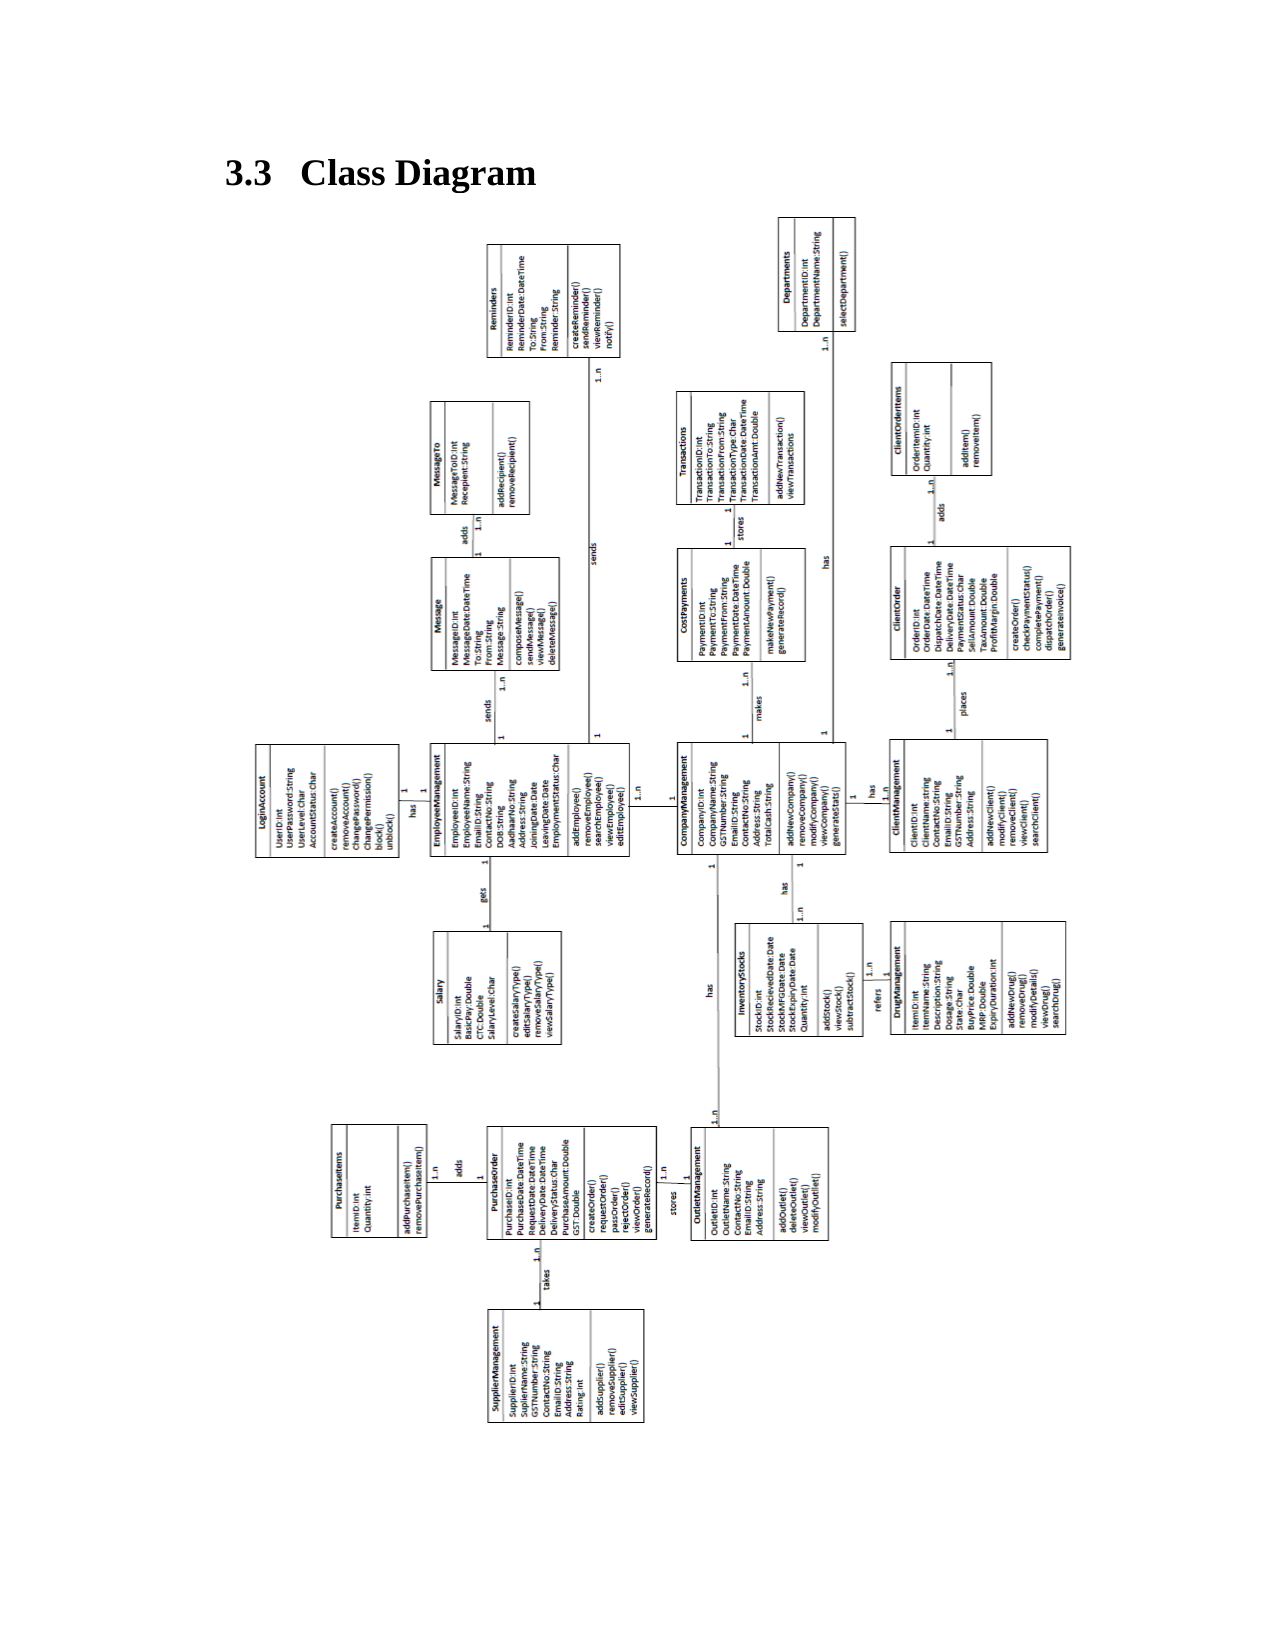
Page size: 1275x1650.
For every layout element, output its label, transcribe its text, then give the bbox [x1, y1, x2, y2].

picture [225, 193, 1099, 1454]
text 3.3 Class Diagram [225, 150, 1125, 193]
